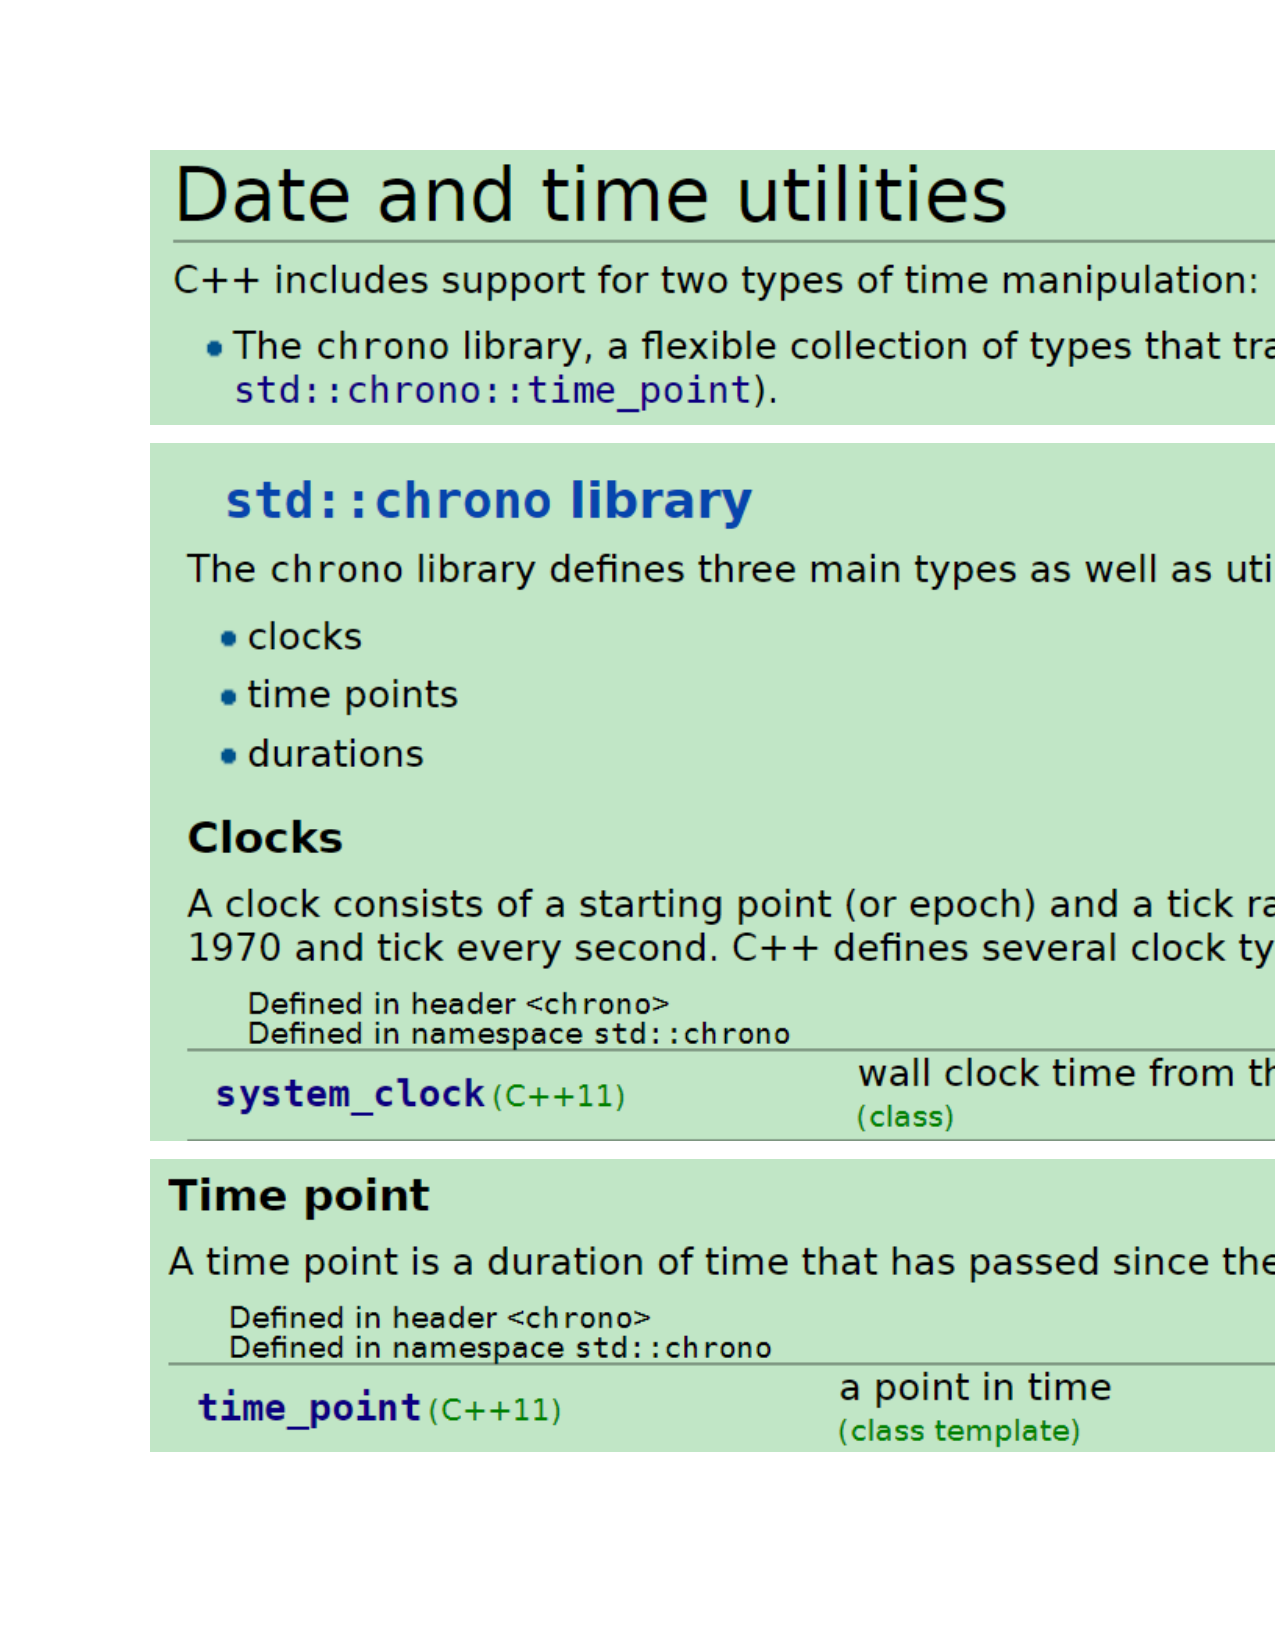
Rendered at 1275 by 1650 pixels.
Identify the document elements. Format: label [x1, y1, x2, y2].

picture [150, 1159, 1275, 1452]
picture [150, 443, 1275, 1141]
picture [150, 150, 1275, 425]
